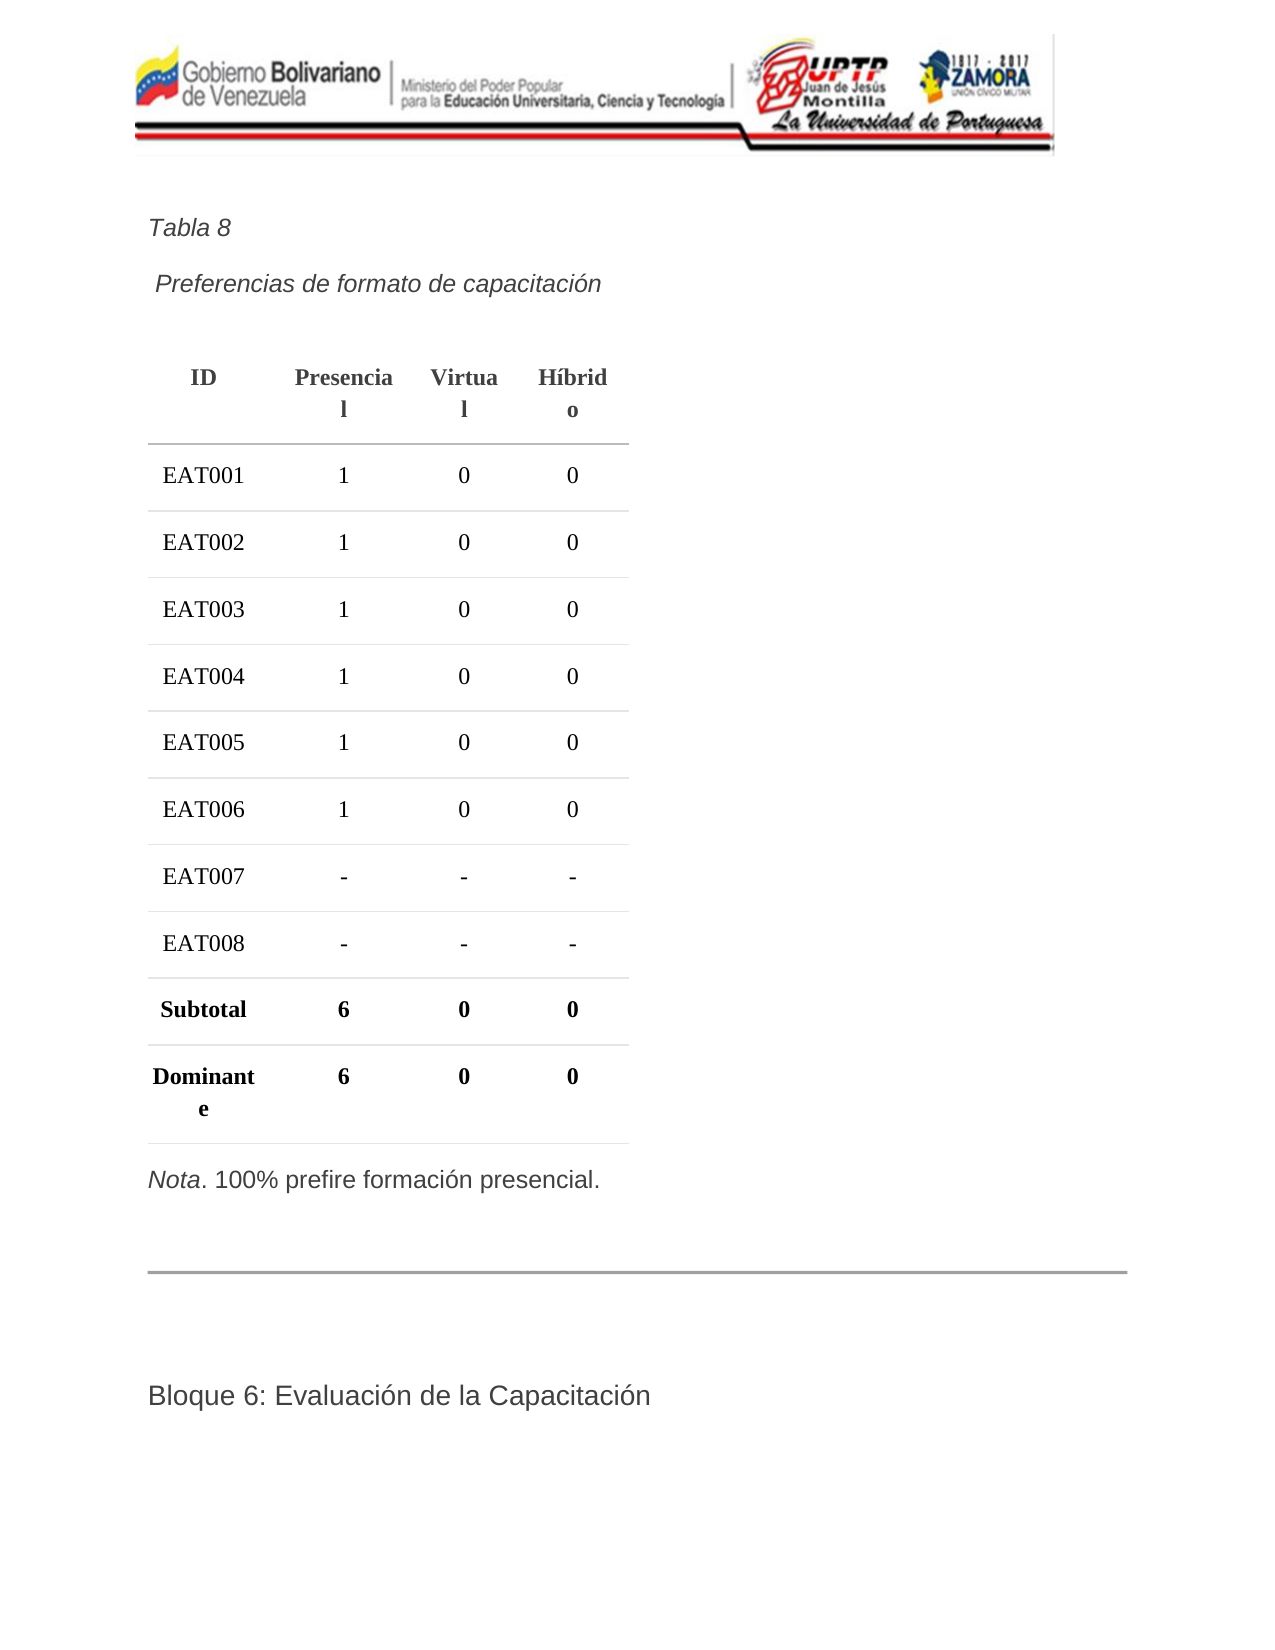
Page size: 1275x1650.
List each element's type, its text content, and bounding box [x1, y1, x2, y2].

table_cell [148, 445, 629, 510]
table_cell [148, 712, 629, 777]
text Tabla 8 Preferencias de formato de capacitación [148, 213, 1127, 298]
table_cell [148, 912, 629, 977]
text Bloque 6: Evaluación de la Capacitación [148, 1378, 1127, 1411]
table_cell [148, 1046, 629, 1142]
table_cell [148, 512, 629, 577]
picture [135, 34, 1056, 158]
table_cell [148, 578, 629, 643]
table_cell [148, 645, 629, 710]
text Nota. 100% prefire formación presencial. [148, 1165, 1127, 1194]
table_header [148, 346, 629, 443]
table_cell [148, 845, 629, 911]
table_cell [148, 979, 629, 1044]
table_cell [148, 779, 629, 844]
